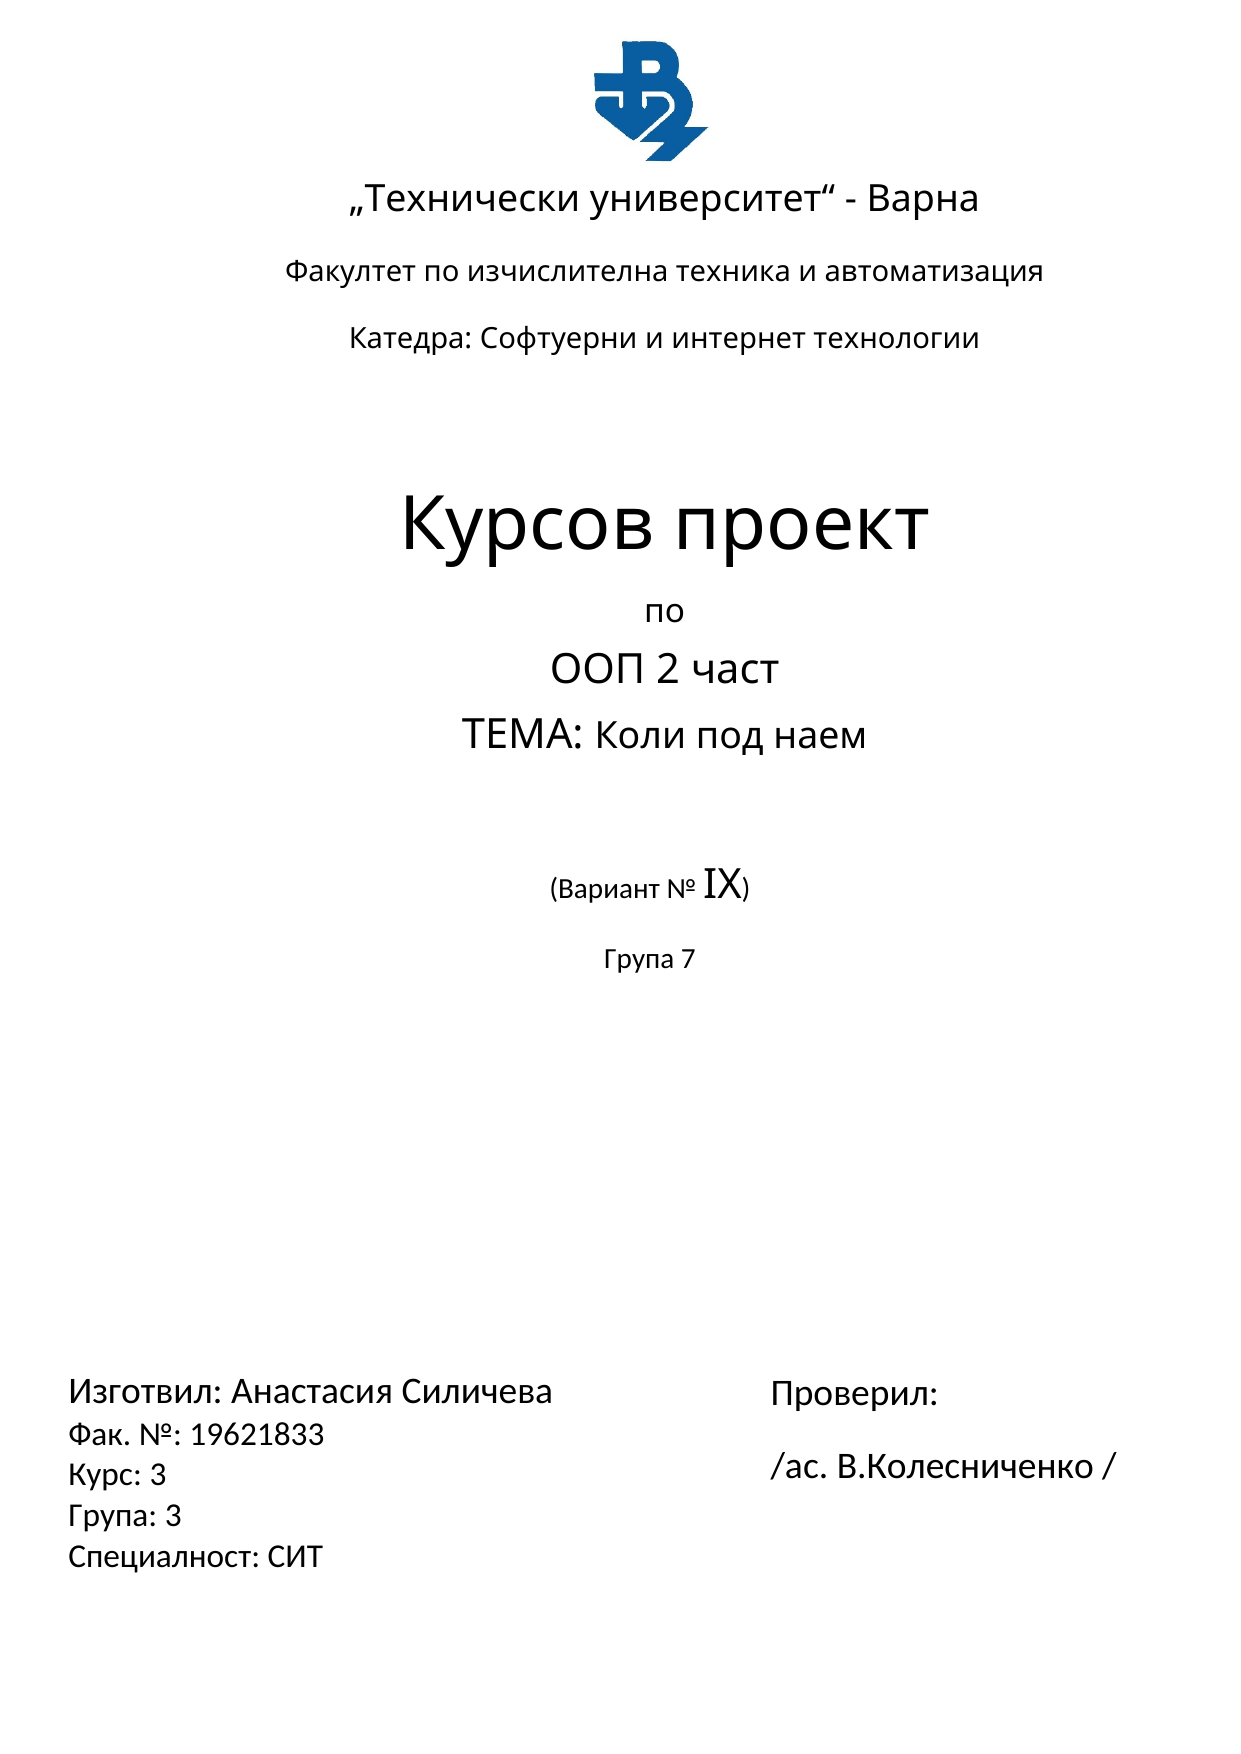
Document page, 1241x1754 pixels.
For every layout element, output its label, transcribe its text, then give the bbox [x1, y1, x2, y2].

text Курсов проект [177, 469, 1152, 571]
text ТЕМА: Коли под наем [177, 704, 1152, 761]
text „Технически университет“ - Варна [177, 171, 1152, 222]
text ООП 2 част [177, 638, 1152, 695]
picture [580, 26, 720, 174]
text по [177, 586, 1152, 632]
text Катедра: Софтуерни и интернет технологии [177, 317, 1152, 357]
text Факултет по изчислителна техника и автоматизация [177, 251, 1152, 290]
